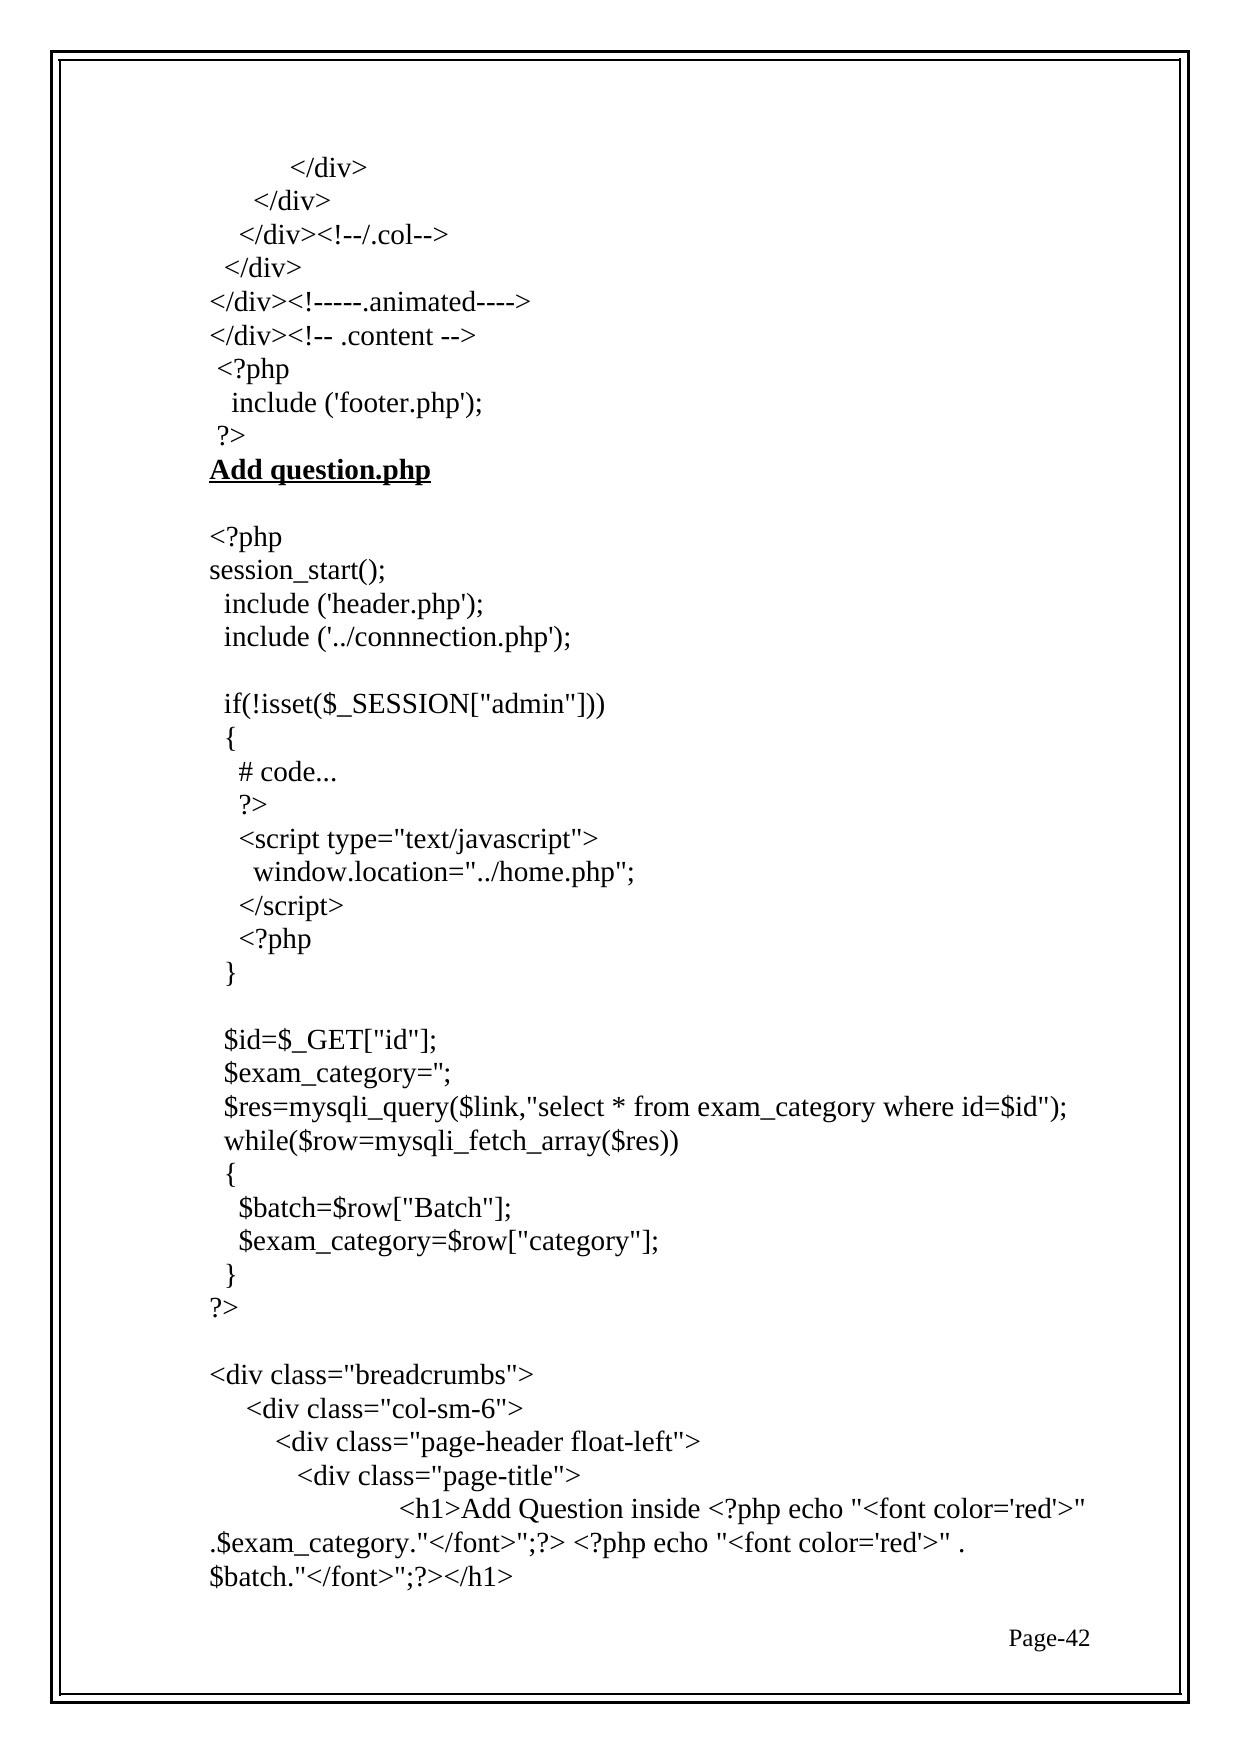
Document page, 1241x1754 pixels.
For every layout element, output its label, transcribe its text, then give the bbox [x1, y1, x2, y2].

list </div> [209, 251, 1090, 284]
list } [209, 955, 1090, 988]
list </script> [209, 888, 1090, 921]
list $batch=$row["Batch"]; [209, 1190, 1090, 1223]
list $exam_category=''; [209, 1056, 1090, 1089]
list if(!isset($_SESSION["admin"])) [209, 687, 1090, 720]
list </div><!-----.animated----> [209, 284, 1090, 318]
list include ('footer.php'); [209, 385, 1090, 418]
list $res=mysqli_query($link,"select * from exam_category where id=$id"); [209, 1089, 1090, 1123]
list <div class="breadcrumbs"> [209, 1357, 1090, 1391]
list <div class="col-sm-6"> [209, 1391, 1090, 1424]
list <?php [209, 351, 1090, 385]
list <?php [209, 519, 1090, 552]
list session_start(); [209, 552, 1090, 586]
list $id=$_GET["id"]; [209, 1022, 1090, 1056]
list <script type="text/javascript"> [209, 821, 1090, 854]
list </div><!--/.col--> [209, 217, 1090, 251]
list </div> [209, 183, 1090, 217]
list while($row=mysqli_fetch_array($res)) [209, 1123, 1090, 1156]
list ?> [209, 787, 1090, 821]
list <?php [209, 921, 1090, 955]
list { [209, 1156, 1090, 1190]
list # code... [209, 754, 1090, 787]
list </div> [209, 150, 1090, 183]
list ?> [209, 418, 1090, 452]
list { [209, 720, 1090, 754]
list $exam_category=$row["category"]; [209, 1223, 1090, 1257]
list Add question.php [209, 452, 1090, 485]
list window.location="../home.php"; [209, 854, 1090, 888]
list <div class="page-header float-left"> [209, 1424, 1090, 1458]
list } [209, 1257, 1090, 1290]
list ?> [209, 1290, 1090, 1324]
list include ('header.php'); [209, 586, 1090, 619]
list <h1>Add Question inside <?php echo "<font color='red'>" .$exam_category."</font>";?> <?php echo "<font color='red'>" .$batch."</font>";?></h1> [209, 1492, 1090, 1592]
list include ('../connnection.php'); [209, 619, 1090, 653]
list </div><!-- .content --> [209, 318, 1090, 351]
list <div class="page-title"> [209, 1458, 1090, 1492]
